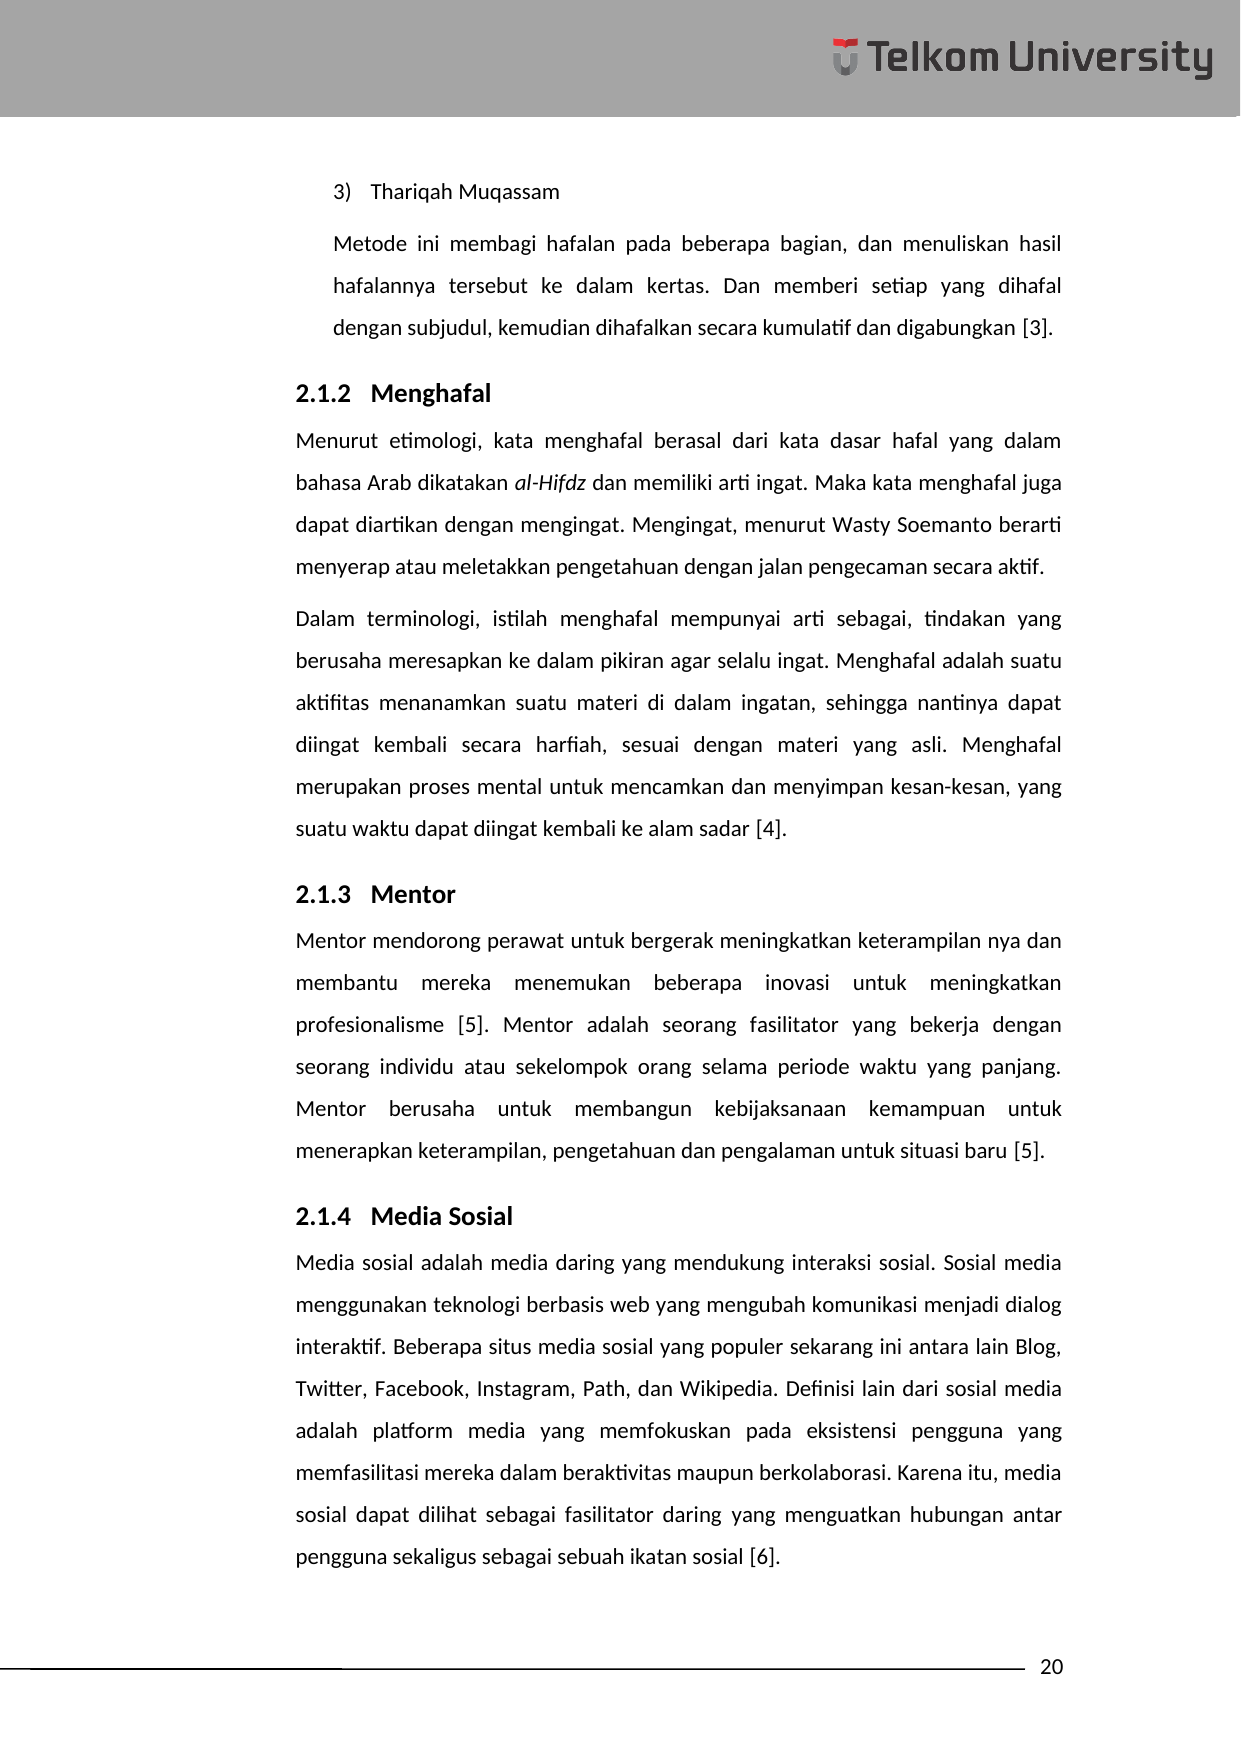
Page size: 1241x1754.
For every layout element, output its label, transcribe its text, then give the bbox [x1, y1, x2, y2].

subtitle Media Sosial [295, 1199, 1063, 1232]
text Mentor mendorong perawat untuk bergerak meningkatkan keterampilan nya dan membantu mereka menemukan beberapa inovasi untuk meningkatkan profesionalisme [5]. Mentor adalah seorang fasilitator yang bekerja dengan seorang individu atau sekelompok orang selama periode waktu yang panjang. Mentor berusaha untuk membangun kebijaksanaan kemampuan untuk menerapkan keterampilan, pengetahuan dan pengalaman untuk situasi baru [5]. [295, 926, 1063, 1164]
text Dalam terminologi, istilah menghafal mempunyai arti sebagai, tindakan yang berusaha meresapkan ke dalam pikiran agar selalu ingat. Menghafal adalah suatu aktifitas menanamkan suatu materi di dalam ingatan, sehingga nantinya dapat diingat kembali secara harfiah, sesuai dengan materi yang asli. Menghafal merupakan proses mental untuk mencamkan dan menyimpan kesan-kesan, yang suatu waktu dapat diingat kembali ke alam sadar [4]. [295, 604, 1063, 842]
picture [833, 38, 1213, 80]
subtitle Menghafal [295, 376, 1063, 409]
text Metode ini membagi hafalan pada beberapa bagian, dan menuliskan hasil hafalannya tersebut ke dalam kertas. Dan memberi setiap yang dihafal dengan subjudul, kemudian dihafalkan secara kumulatif dan digabungkan [3]. [333, 229, 1063, 342]
text Menurut etimologi, kata menghafal berasal dari kata dasar hafal yang dalam bahasa Arab dikatakan al-Hifdz dan memiliki arti ingat. Maka kata menghafal juga dapat diartikan dengan mengingat. Mengingat, menurut Wasty Soemanto berarti menyerap atau meletakkan pengetahuan dengan jalan pengecaman secara aktif. [295, 426, 1063, 580]
subtitle Mentor [295, 877, 1063, 910]
list Thariqah Muqassam [333, 177, 1063, 205]
text Media sosial adalah media daring yang mendukung interaksi sosial. Sosial media menggunakan teknologi berbasis web yang mengubah komunikasi menjadi dialog interaktif. Beberapa situs media sosial yang populer sekarang ini antara lain Blog, Twitter, Facebook, Instagram, Path, dan Wikipedia. Definisi lain dari sosial media adalah platform media yang memfokuskan pada eksistensi pengguna yang memfasilitasi mereka dalam beraktivitas maupun berkolaborasi. Karena itu, media sosial dapat dilihat sebagai fasilitator daring yang menguatkan hubungan antar pengguna sekaligus sebagai sebuah ikatan sosial [6]. [295, 1248, 1063, 1570]
